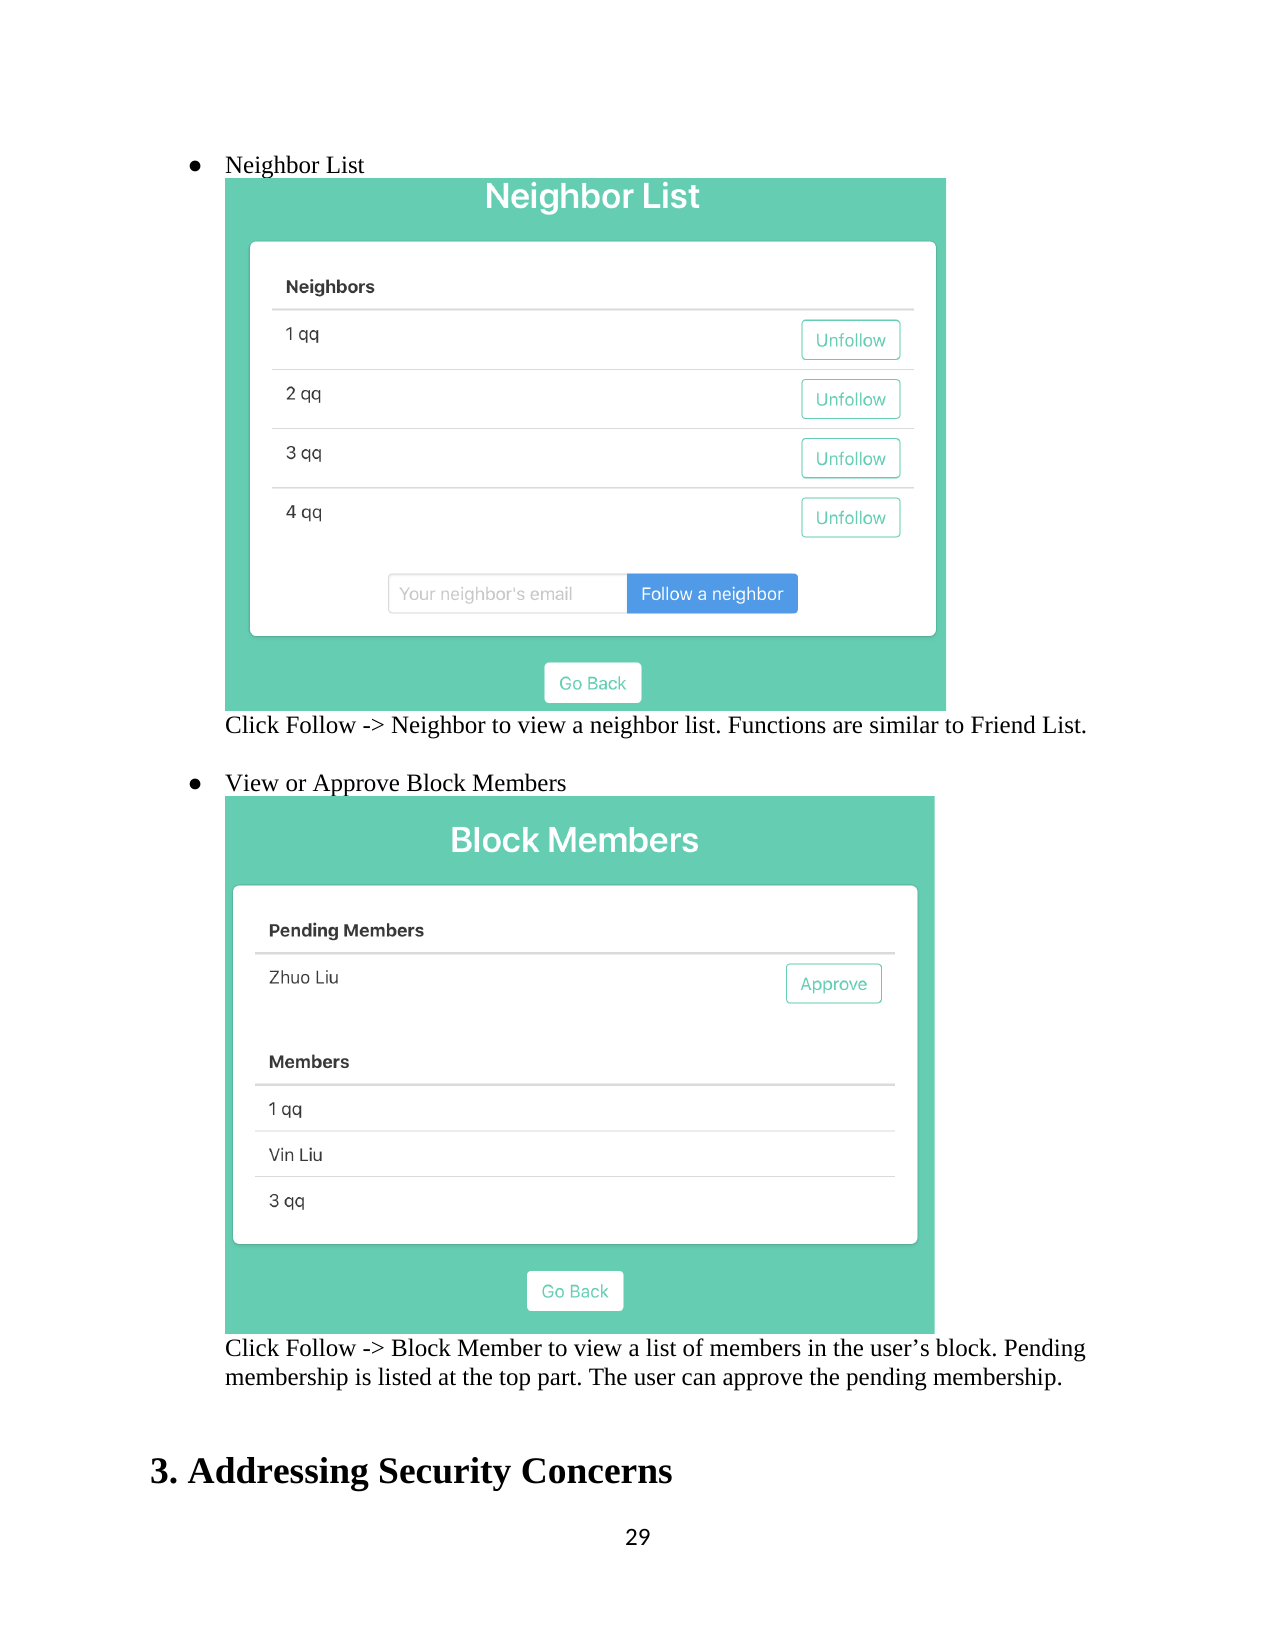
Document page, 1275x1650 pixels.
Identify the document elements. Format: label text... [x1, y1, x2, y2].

text Click Follow -> Neighbor to view a neighbor list. Functions are similar to Friend List. [225, 711, 1125, 739]
list Neighbor List [187, 150, 1125, 179]
picture [225, 178, 947, 711]
text 3. Addressing Security Concerns [150, 1448, 1125, 1492]
text Click Follow -> Block Member to view a list of members in the user’s block. Pending membership is listed at the top part. The user can approve the pending membership. [225, 1333, 1125, 1391]
picture [225, 796, 935, 1334]
list View or Approve Block Members [187, 768, 1125, 797]
